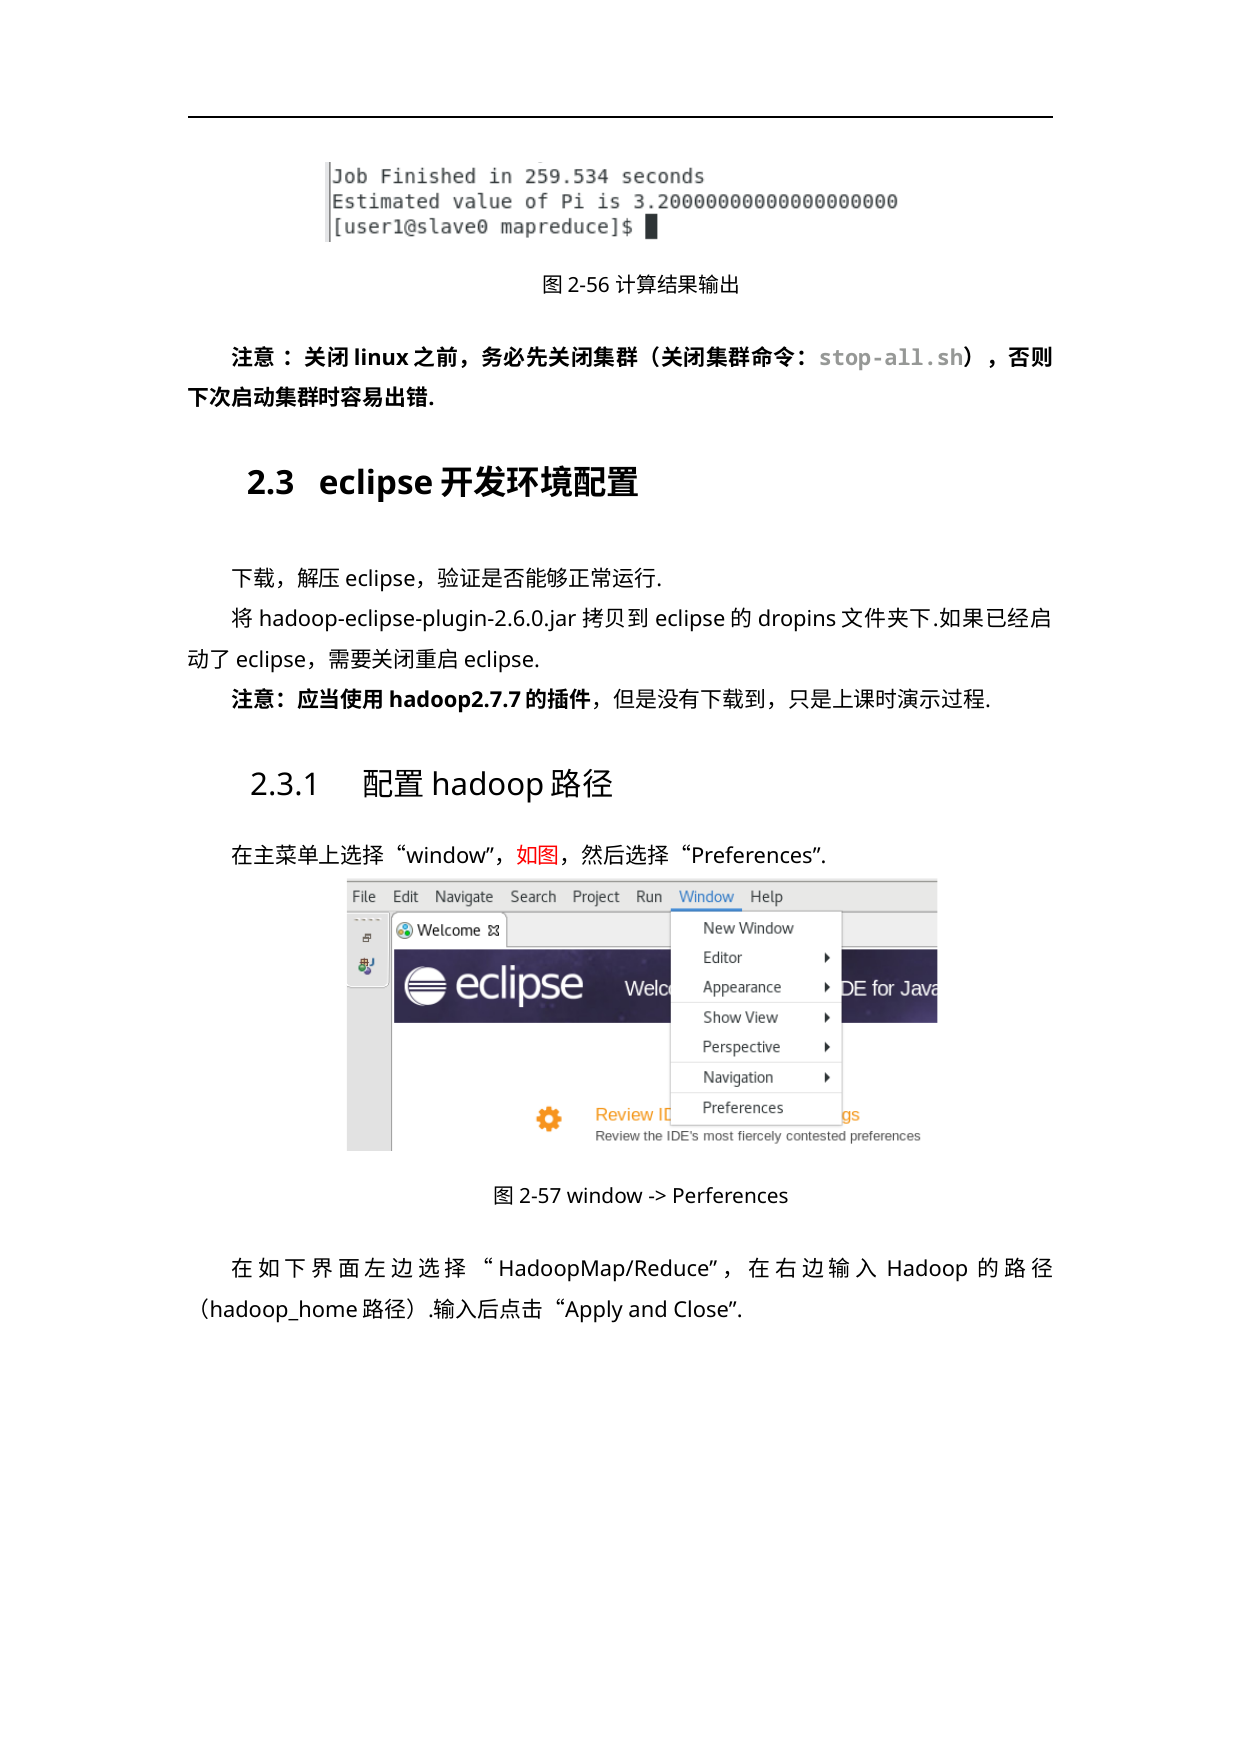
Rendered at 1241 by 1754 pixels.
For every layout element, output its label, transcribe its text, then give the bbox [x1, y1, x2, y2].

picture [325, 162, 916, 242]
picture [346, 878, 938, 1151]
text 图 2-56 计算结果输出 [187, 267, 1053, 299]
text 在如下界面左边选择“HadoopMap/Reduce”，在右边输入Hadoop的路径（hadoop_home路径）.输入后点击“Apply and Close”. [187, 1251, 1053, 1324]
subtitle eclipse开发环境配置 [247, 447, 1053, 512]
text 图 2-57 window -> Perferences [187, 1178, 1053, 1211]
text 注意 ：关闭linux之前，务必先关闭集群（关闭集群命令：stop-all.sh），否则下次启动集群时容易出错. [187, 339, 1053, 412]
text 注意：应当使用hadoop2.7.7的插件，但是没有下载到，只是上课时演示过程. [187, 682, 1053, 714]
subtitle 配置hadoop路径 [187, 749, 1053, 814]
text 下载，解压eclipse，验证是否能够正常运行. [187, 560, 1053, 593]
text 在主菜单上选择“window”，如图，然后选择“Preferences”. [187, 838, 1053, 871]
text 将hadoop-eclipse-plugin-2.6.0.jar拷贝到eclipse的dropins文件夹下.如果已经启动了eclipse，需要关闭重启eclipse. [187, 601, 1053, 674]
